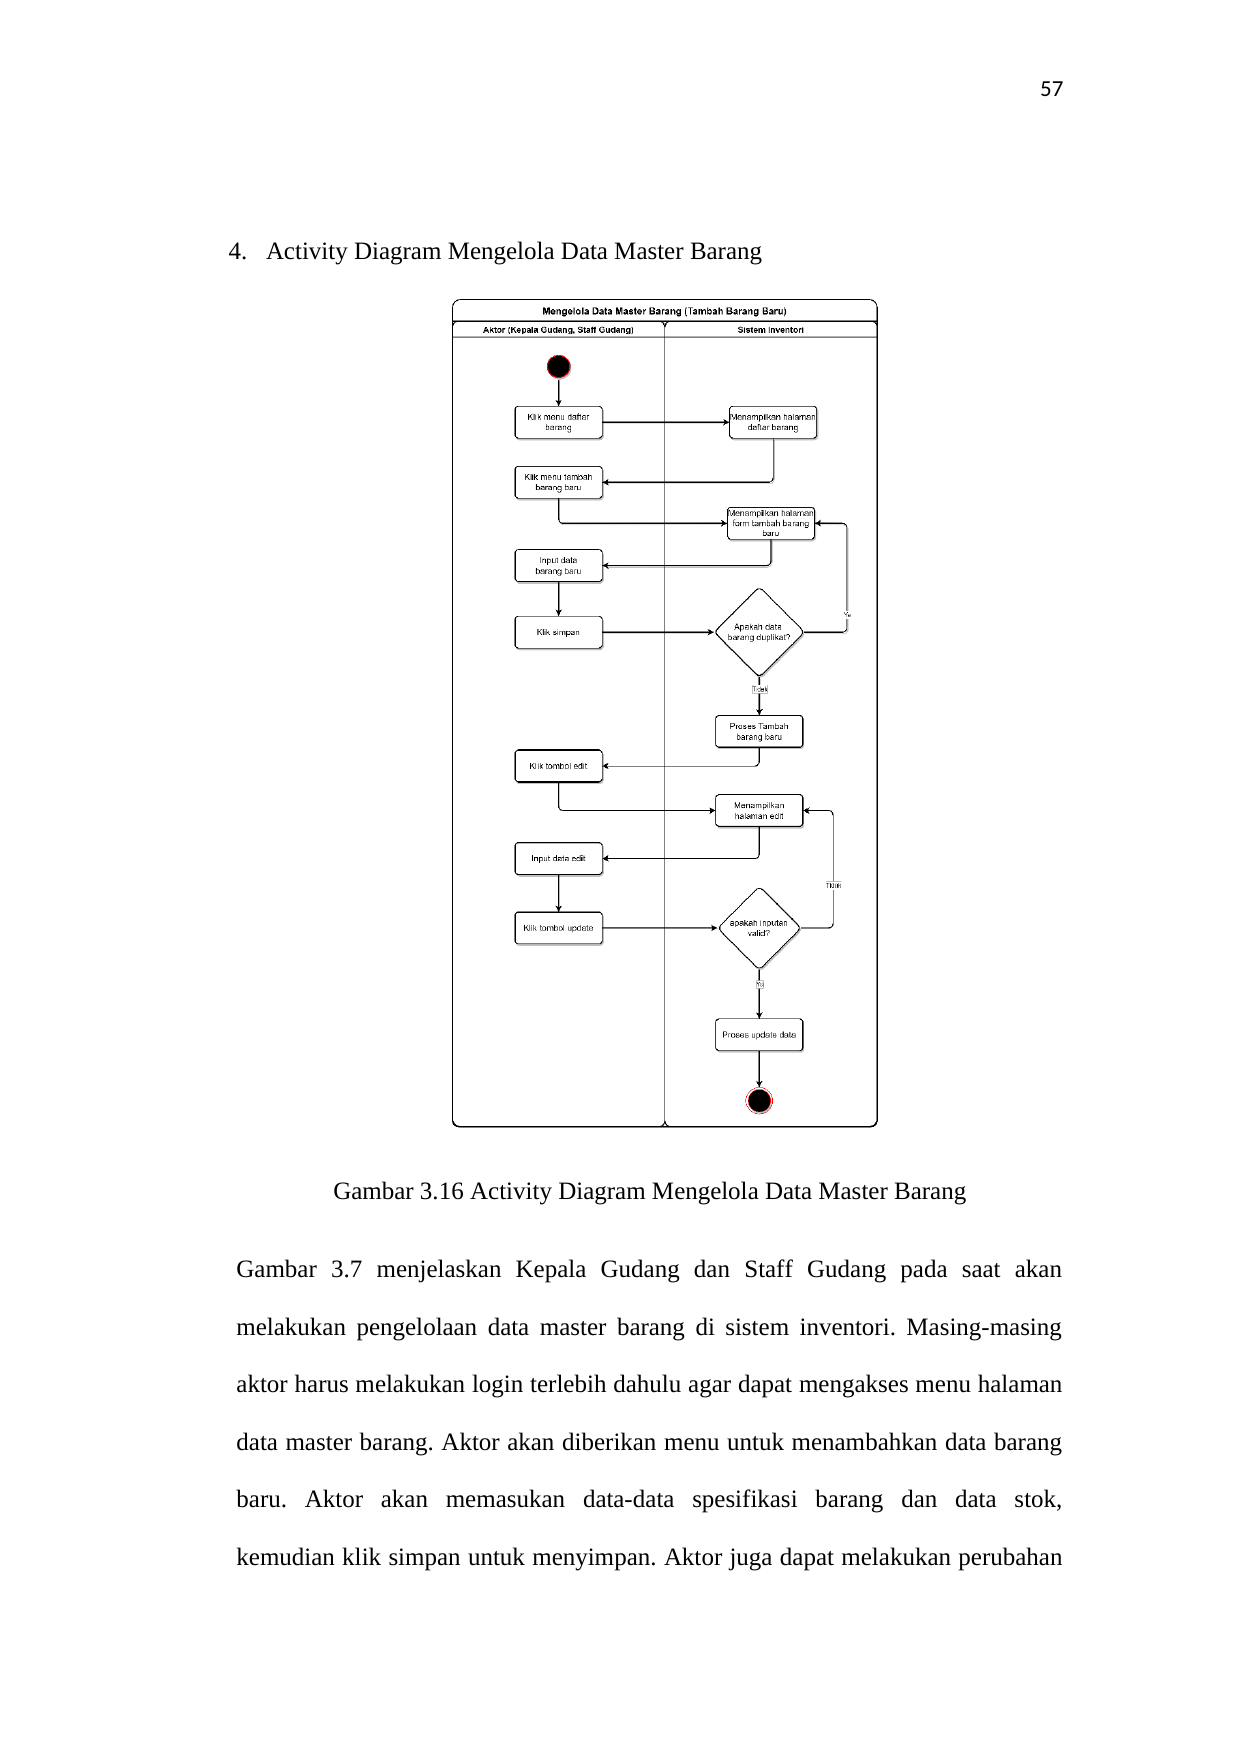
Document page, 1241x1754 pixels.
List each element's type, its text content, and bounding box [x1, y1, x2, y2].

list Activity Diagram Mengelola Data Master Barang [228, 236, 1063, 265]
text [236, 1254, 1063, 1571]
picture [446, 293, 883, 1132]
